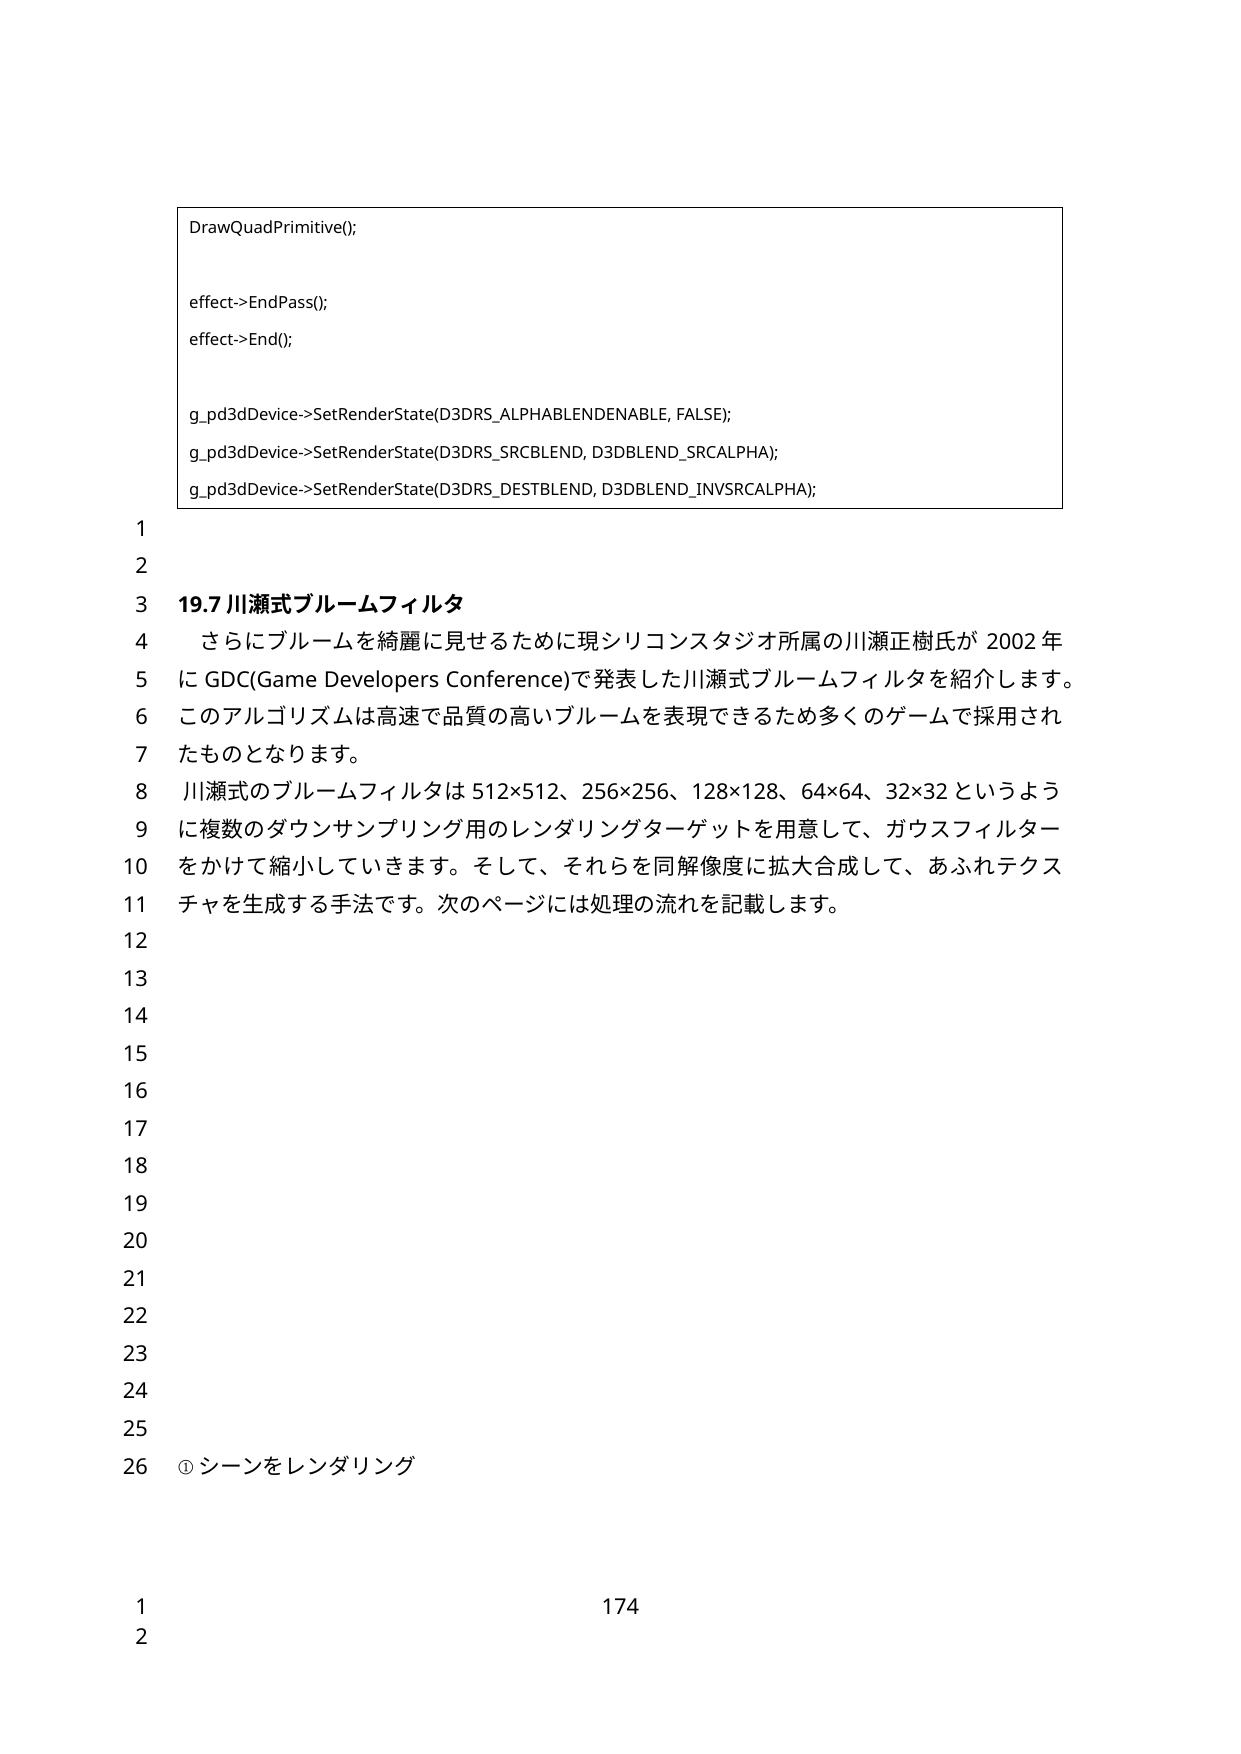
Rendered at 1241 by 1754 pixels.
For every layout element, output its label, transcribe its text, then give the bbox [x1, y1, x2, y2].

text 川瀬式のブルームフィルタは512×512、256×256、128×128、64×64、32×32というように複数のダウンサンプリング用のレンダリングターゲットを用意して、ガウスフィルターをかけて縮小していきます。そして、それらを同解像度に拡大合成して、あふれテクスチャを生成する手法です。次のページには処理の流れを記載します。 [177, 771, 1063, 921]
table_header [178, 208, 1062, 508]
text シーンをレンダリング [177, 1446, 598, 1484]
text 19.7 川瀬式ブルームフィルタ [177, 584, 1063, 621]
text さらにブルームを綺麗に見せるために現シリコンスタジオ所属の川瀬正樹氏が2002年にGDC(Game Developers Conference)で発表した川瀬式ブルームフィルタを紹介します。このアルゴリズムは高速で品質の高いブルームを表現できるため多くのゲームで採用されたものとなります。 [177, 621, 1063, 771]
